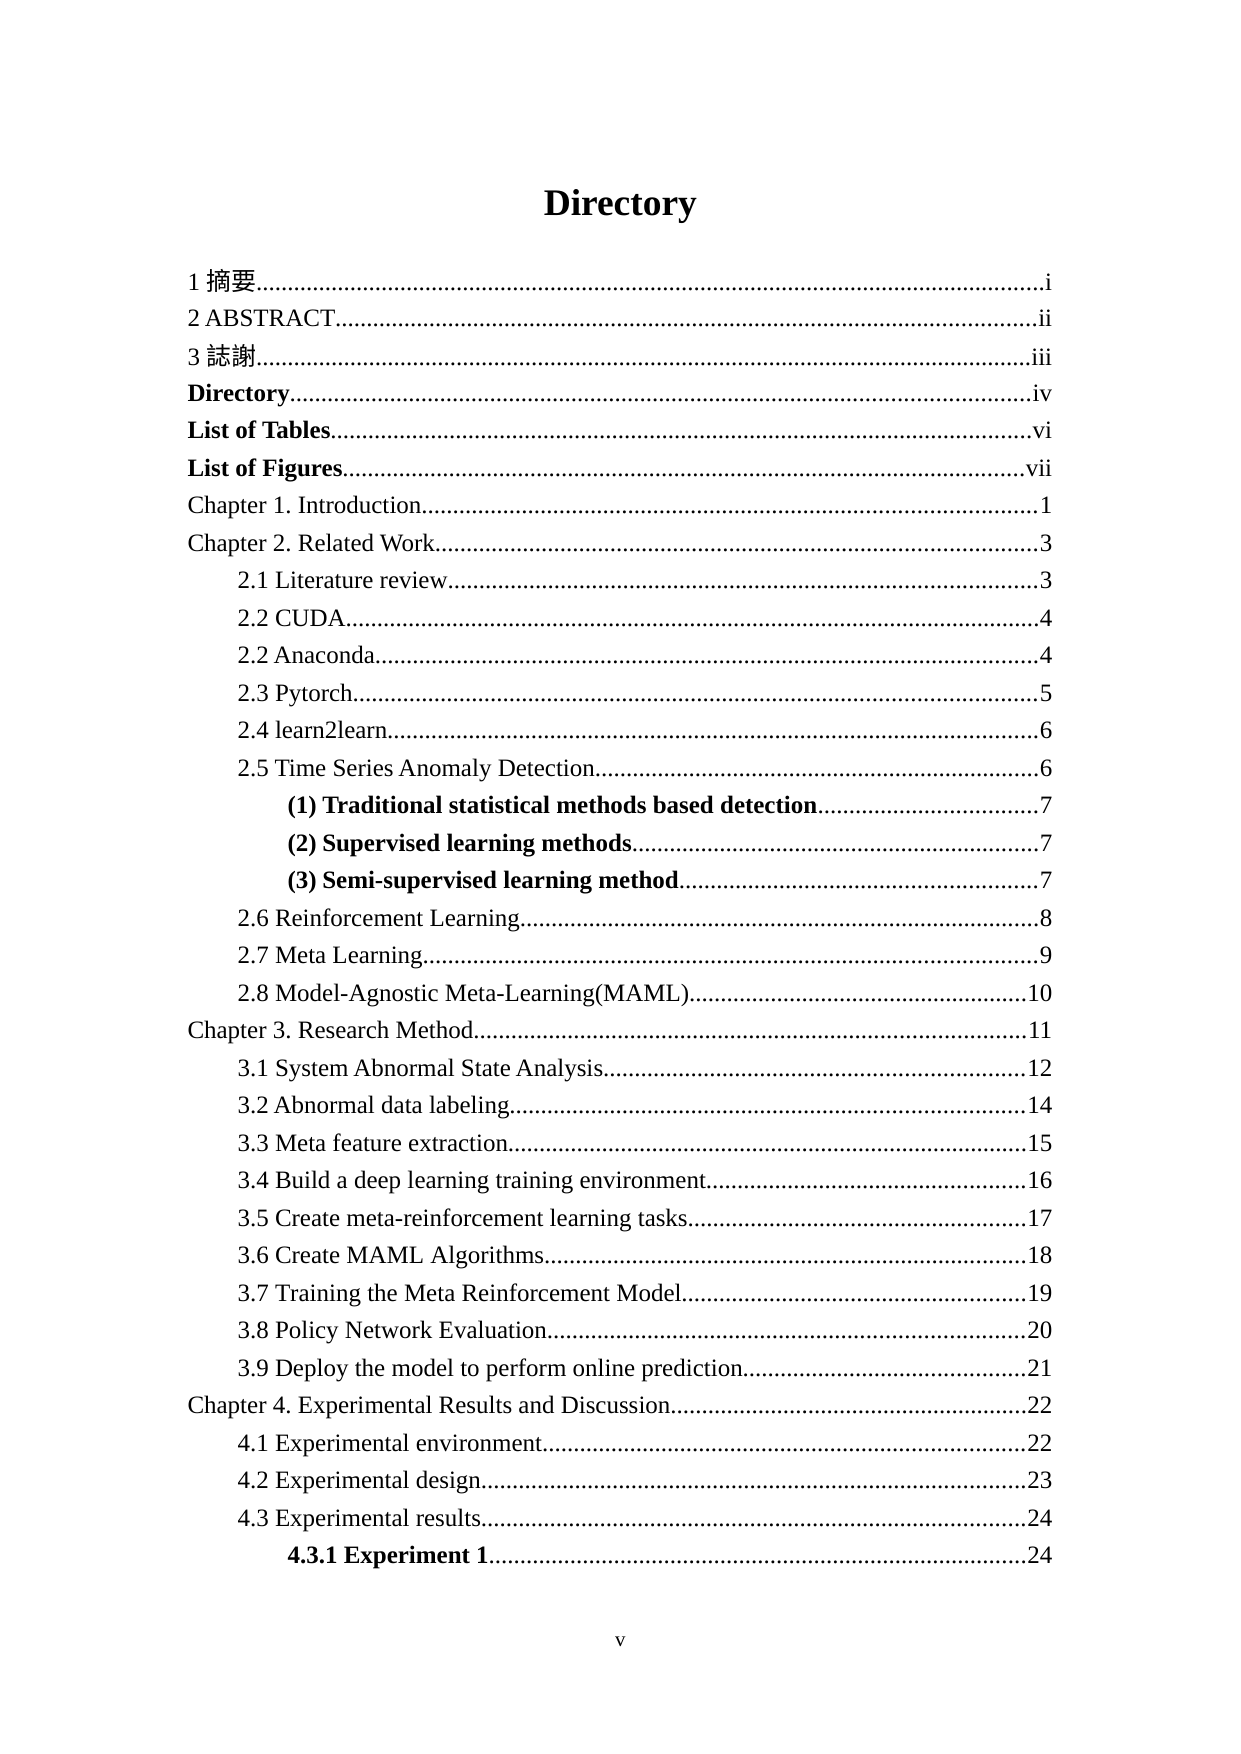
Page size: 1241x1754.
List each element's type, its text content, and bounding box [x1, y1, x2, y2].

text 3.4 Build a deep learning training environment 16 [237, 1161, 1053, 1198]
text Chapter 2. Related Work 3 [187, 523, 1053, 561]
text Chapter 1. Introduction 1 [187, 486, 1053, 523]
text 3.3 Meta feature extraction 15 [237, 1123, 1053, 1161]
text Directory [187, 164, 1053, 239]
text 4.3.1 Experiment 1 24 [287, 1536, 1053, 1573]
text 3.1 System Abnormal State Analysis 12 [237, 1048, 1053, 1086]
text 3.7 Training the Meta Reinforcement Model 19 [237, 1273, 1053, 1311]
text 1 摘要 i [187, 261, 1053, 298]
text 2.7 Meta Learning 9 [237, 936, 1053, 973]
text (3) Semi-supervised learning method 7 [287, 861, 1053, 898]
text Chapter 3. Research Method 11 [187, 1011, 1053, 1048]
text List of Tables vi [187, 411, 1053, 448]
text 3 誌謝 iii [187, 336, 1053, 373]
text 3.6 Create MAML Algorithms 18 [237, 1236, 1053, 1273]
text Directory iv [187, 373, 1053, 411]
text 3.8 Policy Network Evaluation 20 [237, 1311, 1053, 1348]
text 4.1 Experimental environment 22 [237, 1423, 1053, 1461]
text 3.5 Create meta-reinforcement learning tasks 17 [237, 1198, 1053, 1236]
text 4.3 Experimental results 24 [237, 1498, 1053, 1536]
text 2 ABSTRACT ii [187, 298, 1053, 336]
text 2.6 Reinforcement Learning 8 [237, 898, 1053, 936]
text 4.2 Experimental design 23 [237, 1461, 1053, 1498]
text 2.4 learn2learn 6 [237, 711, 1053, 748]
text (2) Supervised learning methods 7 [287, 823, 1053, 861]
text (1) Traditional statistical methods based detection 7 [287, 786, 1053, 823]
text 2.3 Pytorch 5 [237, 673, 1053, 711]
text 2.1 Literature review 3 [237, 561, 1053, 598]
text List of Figures vii [187, 448, 1053, 486]
text 2.8 Model-Agnostic Meta-Learning(MAML) 10 [237, 973, 1053, 1011]
text 3.2 Abnormal data labeling 14 [237, 1086, 1053, 1123]
text Chapter 4. Experimental Results and Discussion 22 [187, 1386, 1053, 1423]
text 2.2 Anaconda 4 [237, 636, 1053, 673]
text 3.9 Deploy the model to perform online prediction 21 [237, 1348, 1053, 1386]
text 2.5 Time Series Anomaly Detection 6 [237, 748, 1053, 786]
text 2.2 CUDA 4 [237, 598, 1053, 636]
